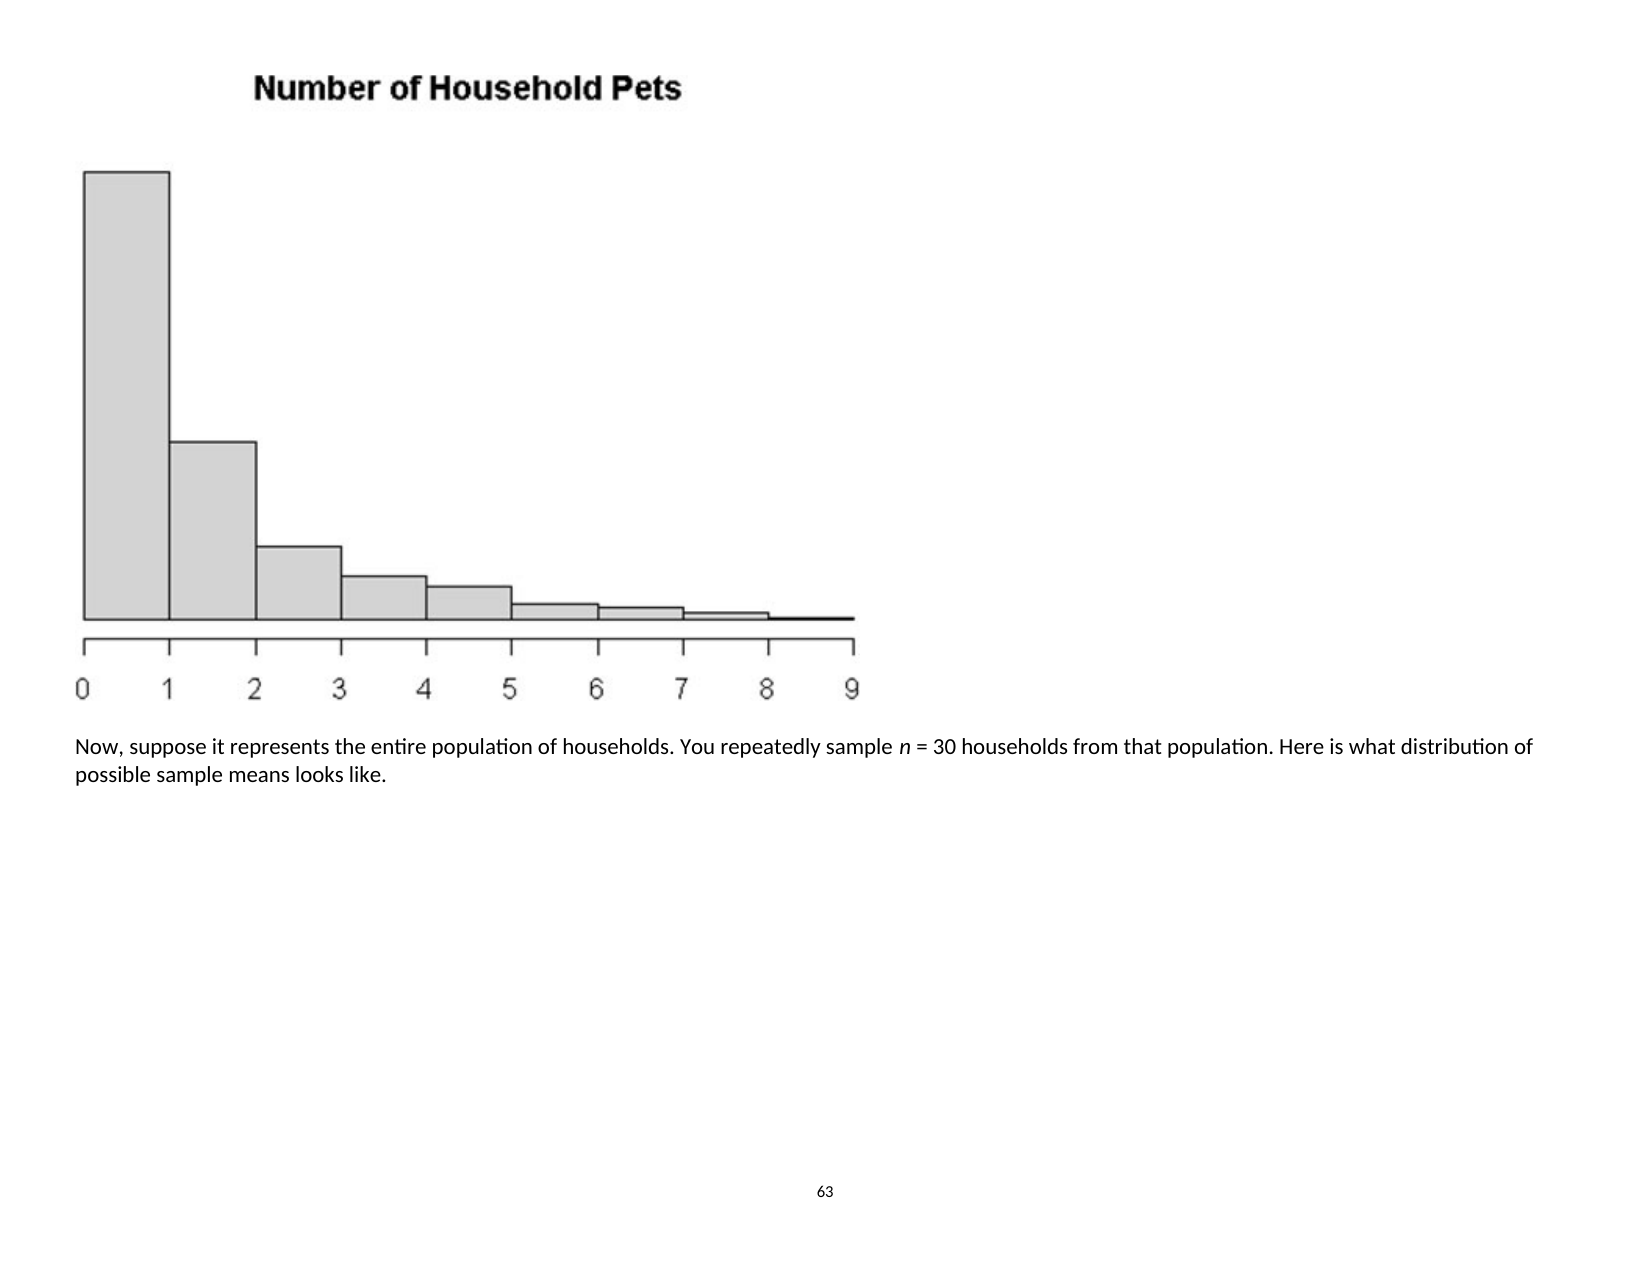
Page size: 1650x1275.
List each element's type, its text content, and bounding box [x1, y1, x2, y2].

text Now, suppose it represents the entire population of households. You repeatedly sample n = 30 households from that population. Here is what distribution of possible sample means looks like. [75, 732, 1575, 788]
picture [75, 75, 860, 701]
